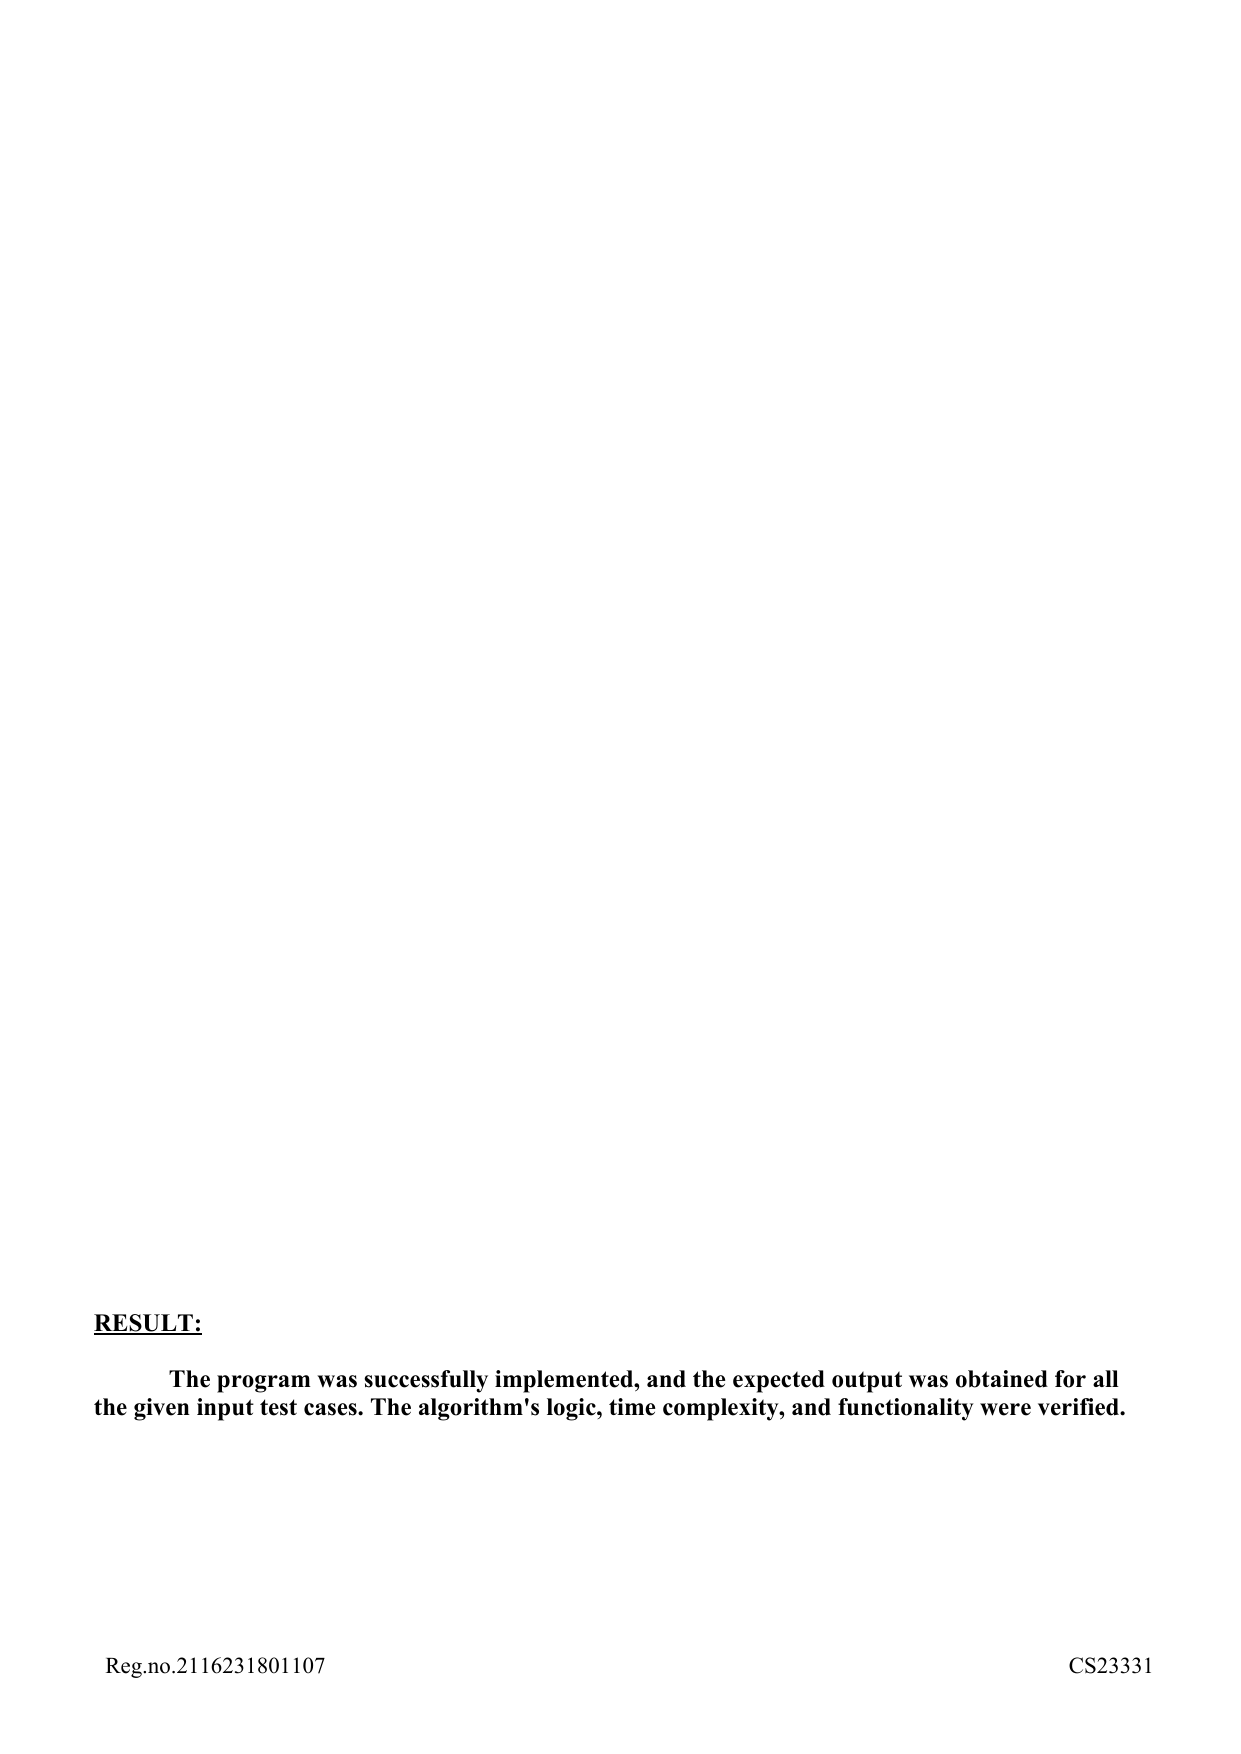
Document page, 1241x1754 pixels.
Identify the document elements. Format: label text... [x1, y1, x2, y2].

text The program was successfully implemented, and the expected output was obtained for all the given input test cases. The algorithm's logic, time complexity, and functionality were verified. [94, 1365, 1155, 1420]
text RESULT: [94, 1309, 1155, 1337]
